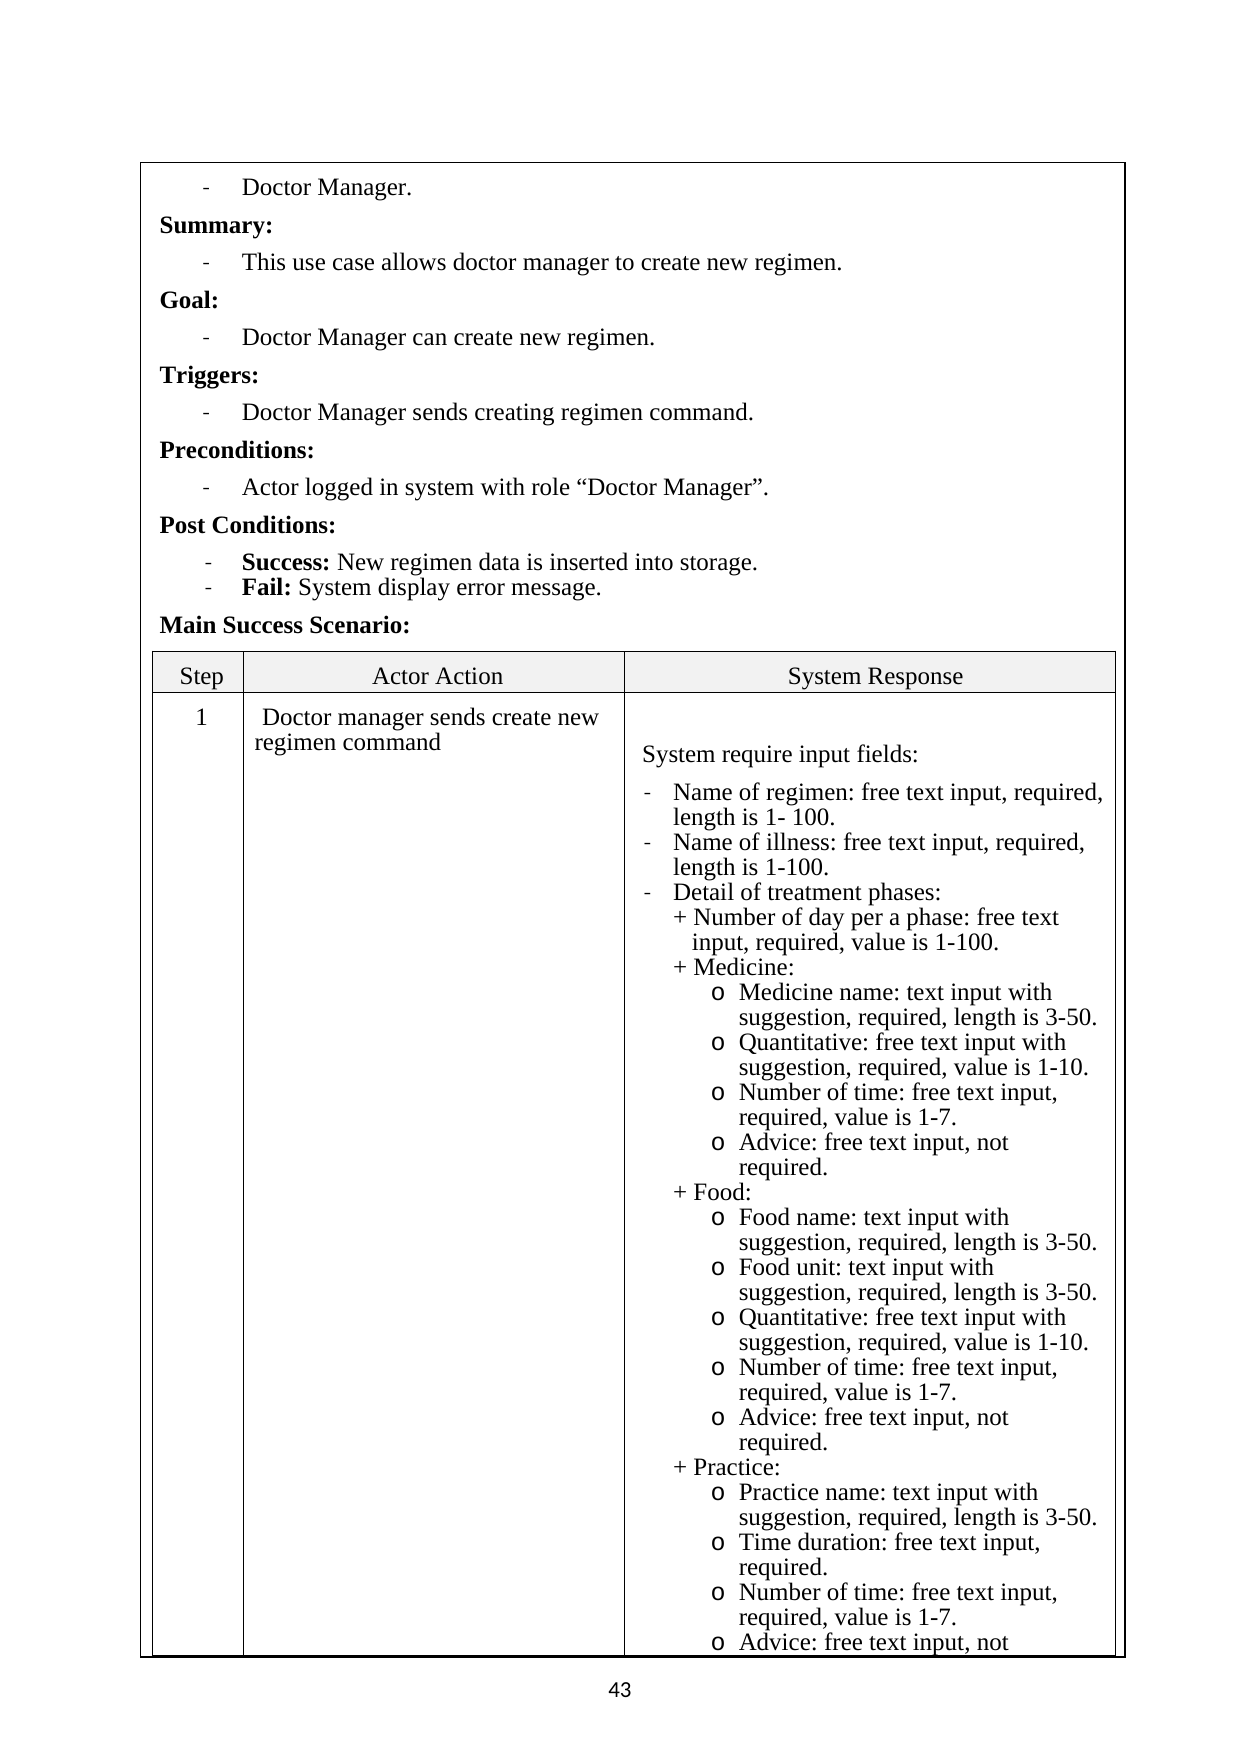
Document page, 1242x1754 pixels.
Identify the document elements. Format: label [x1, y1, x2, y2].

table_cell [141, 163, 1124, 1656]
